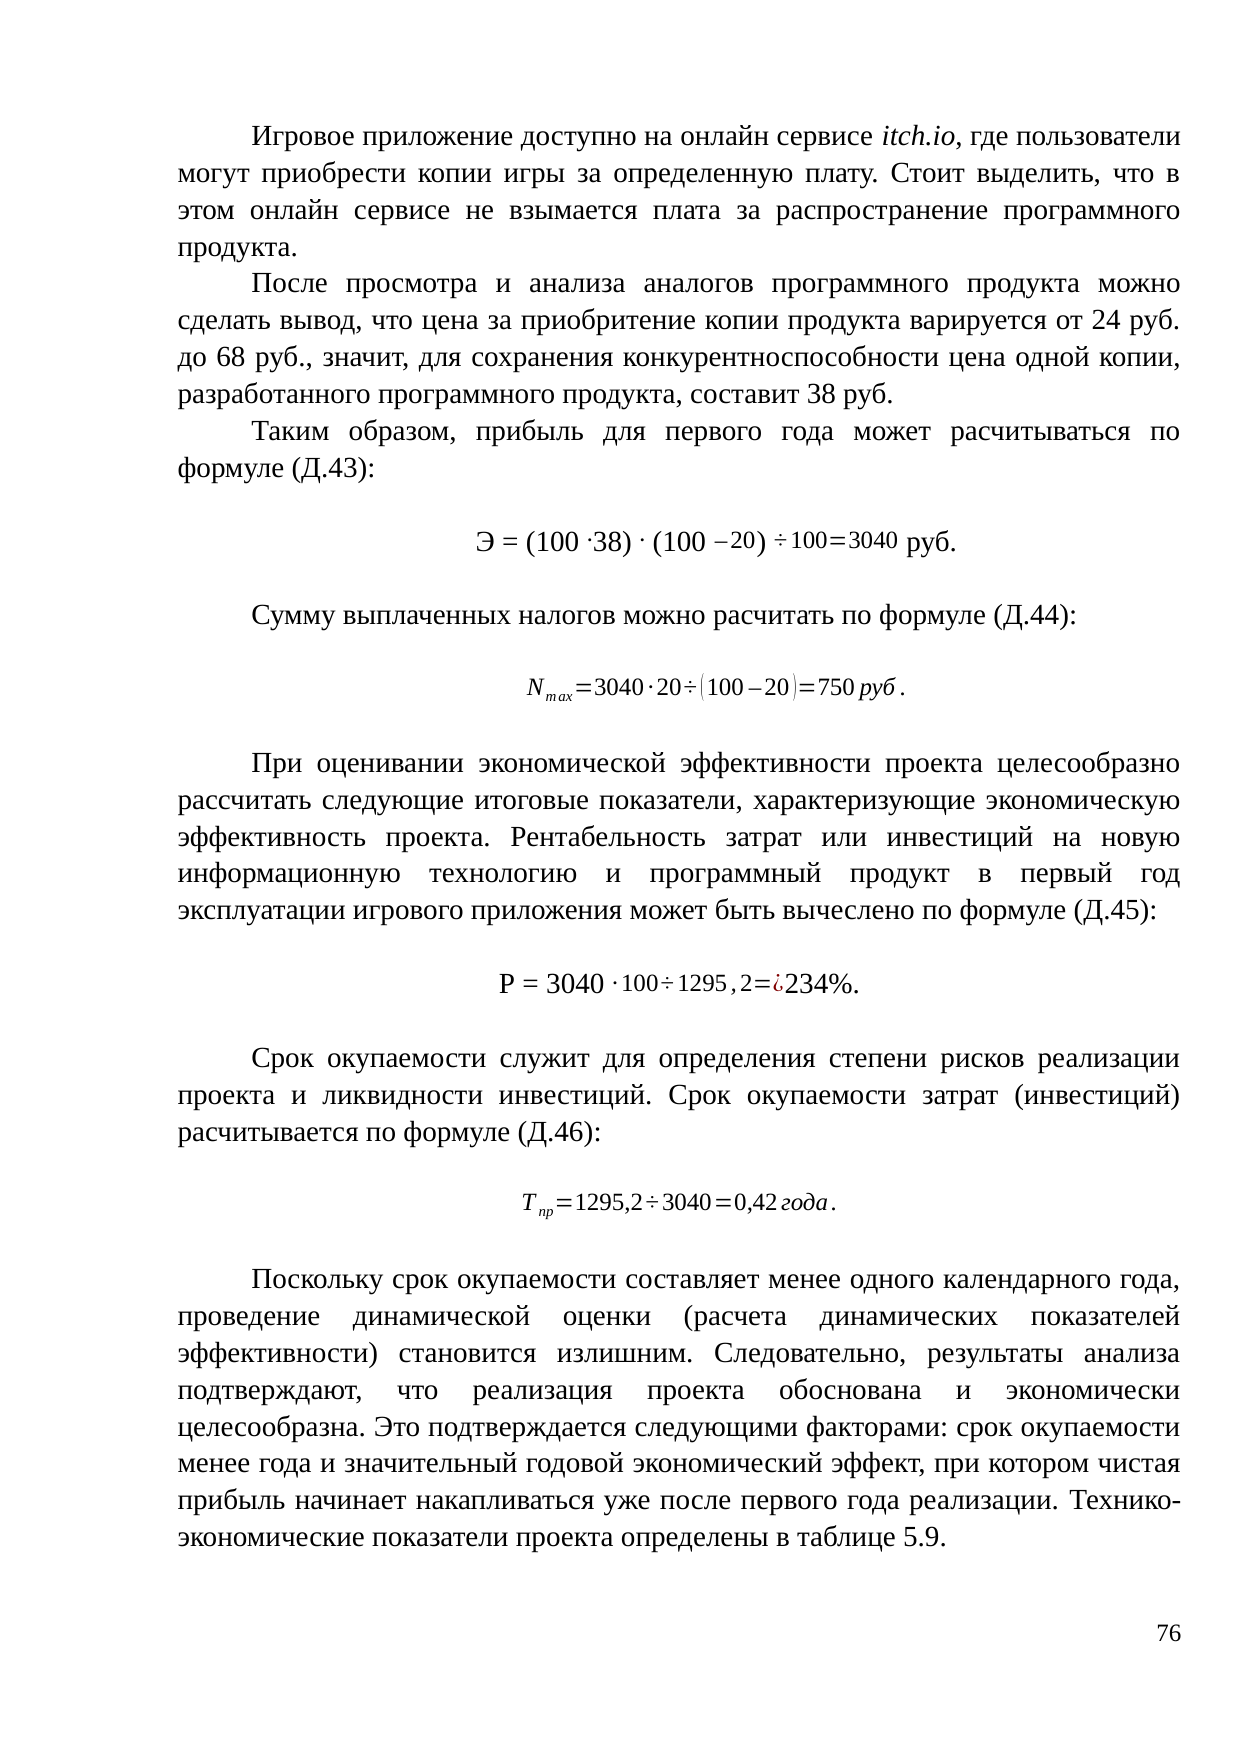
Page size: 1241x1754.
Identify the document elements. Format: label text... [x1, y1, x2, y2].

text После просмотра и анализа аналогов программного продукта можно сделать вывод, что цена за приобритение копии продукта варируется от 24 руб. до 68 руб., значит, для сохранения конкурентноспособности цена одной копии, разработанного программного продукта, составит 38 руб. [177, 266, 1181, 410]
text Таким образом, прибыль для первого года может расчитываться по формуле (Д.43): [177, 413, 1181, 483]
text Р = 3040 234%. [177, 966, 1181, 1000]
text Срок окупаемости служит для определения степени рисков реализации проекта и ликвидности инвестиций. Срок окупаемости затрат (инвестиций) расчитывается по формуле (Д.46): [177, 1040, 1181, 1147]
text Э = (100 38) (100 ) руб. [177, 524, 1181, 557]
text Игровое приложение доступно на онлайн сервисе itch.io, где пользователи могут приобрести копии игры за определенную плату. Стоит выделить, что в этом онлайн сервисе не взымается плата за распространение программного продукта. [177, 118, 1181, 262]
text Сумму выплаченных налогов можно расчитать по формуле (Д.44): [177, 597, 1181, 631]
text Поскольку срок окупаемости составляет менее одного календарного года, проведение динамической оценки (расчета динамических показателей эффективности) становится излишним. Следовательно, результаты анализа подтверждают, что реализация проекта обоснована и экономически целесообразна. Это подтверждается следующими факторами: срок окупаемости менее года и значительный годовой экономический эффект, при котором чистая прибыль начинает накапливаться уже после первого года реализации. Технико-экономические показатели проекта определены в таблице 5.9. [177, 1261, 1181, 1553]
text При оценивании экономической эффективности проекта целесообразно рассчитать следующие итоговые показатели, характеризующие экономическую эффективность проекта. Рентабельность затрат или инвестиций на новую информационную технологию и программный продукт в первый год эксплуатации игрового приложения может быть вычеслено по формуле (Д.45): [177, 745, 1181, 926]
